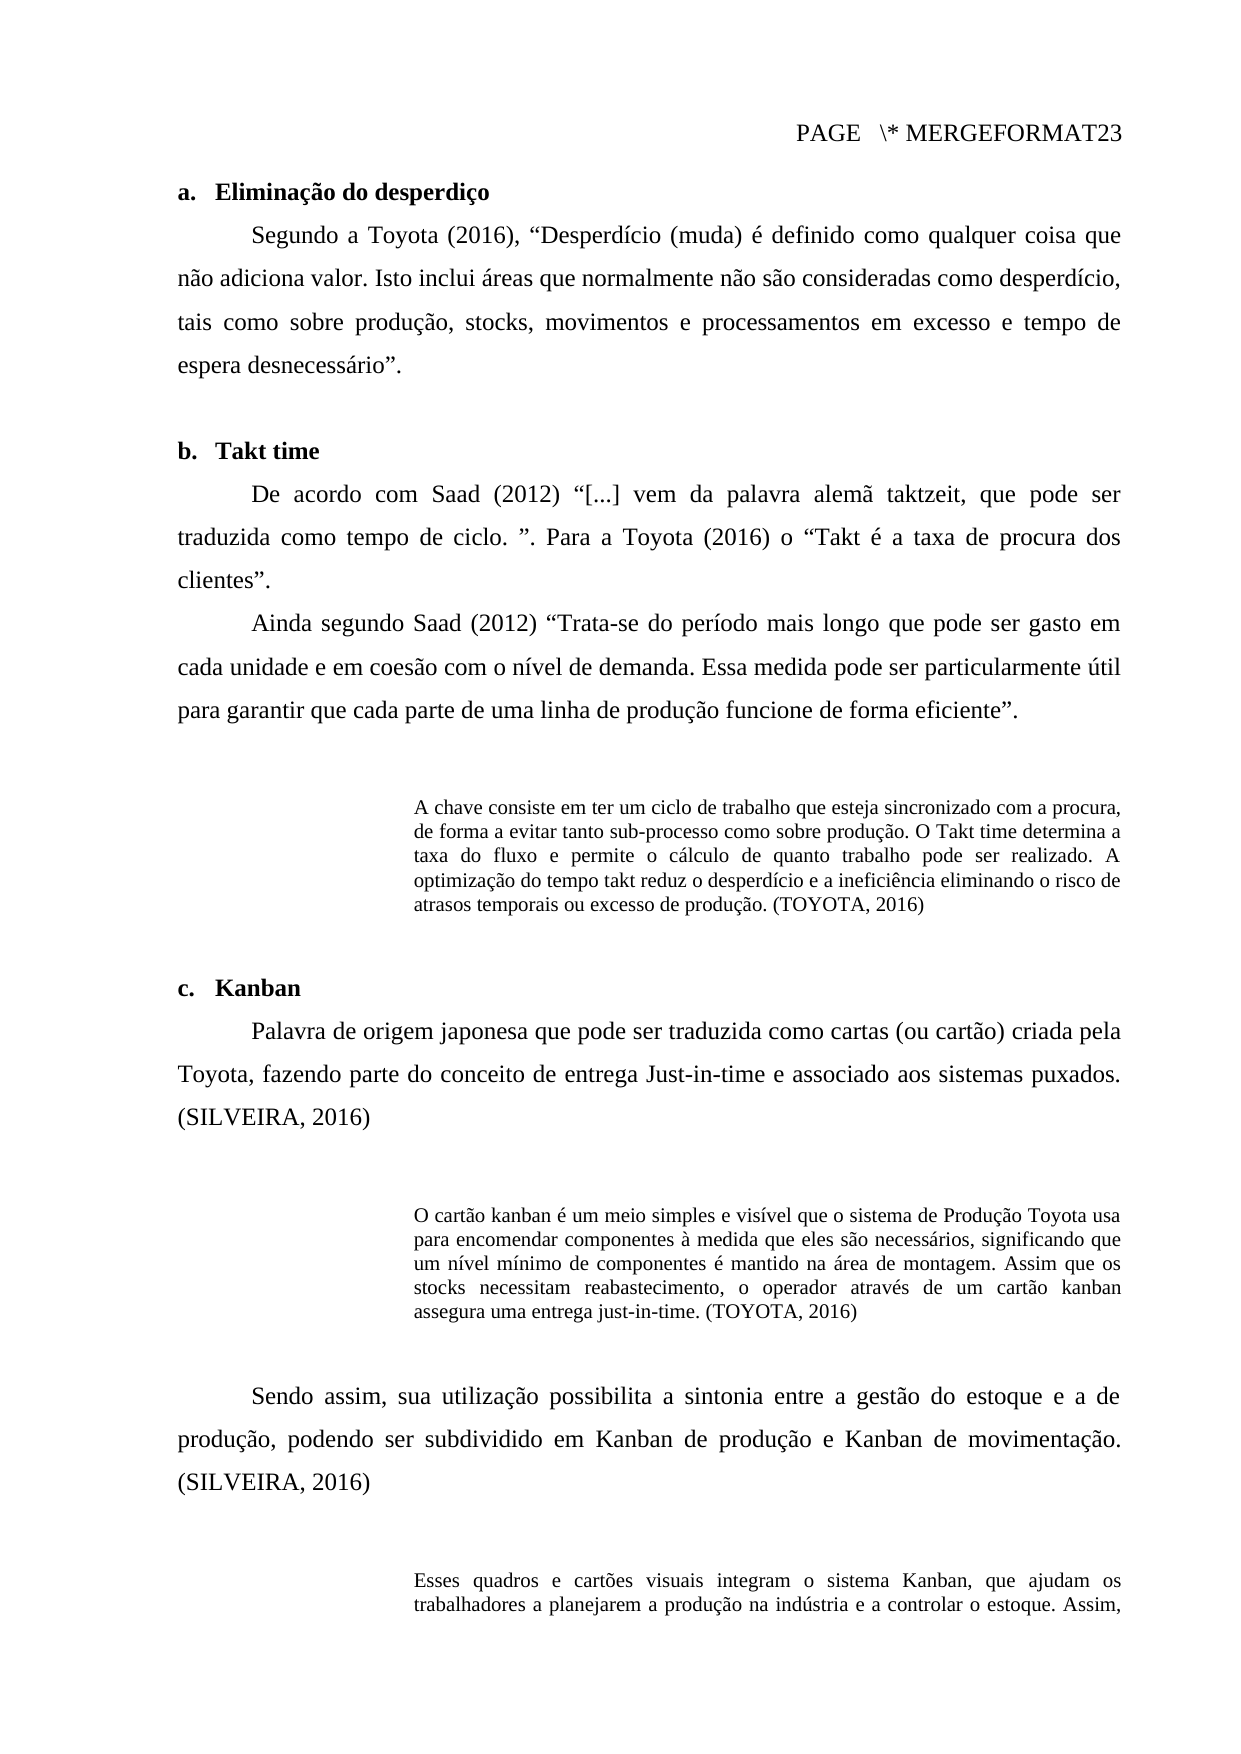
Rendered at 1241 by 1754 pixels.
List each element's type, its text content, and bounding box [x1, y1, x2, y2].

text O cartão kanban é um meio simples e visível que o sistema de Produção Toyota usa para encomendar componentes à medida que eles são necessários, significando que um nível mínimo de componentes é mantido na área de montagem. Assim que os stocks necessitam reabastecimento, o operador através de um cartão kanban assegura uma entrega just-in-time. (TOYOTA, 2016) [413, 1203, 1122, 1323]
text Sendo assim, sua utilização possibilita a sintonia entre a gestão do estoque e a de produção, podendo ser subdividido em Kanban de produção e Kanban de movimentação. (SILVEIRA, 2016) [177, 1381, 1122, 1496]
text De acordo com Saad (2012) “[...] vem da palavra alemã taktzeit, que pode ser traduzida como tempo de ciclo. ”. Para a Toyota (2016) o “Takt é a taxa de procura dos clientes”. [177, 479, 1122, 594]
text Segundo a Toyota (2016), “Desperdício (muda) é definido como qualquer coisa que não adiciona valor. Isto inclui áreas que normalmente não são consideradas como desperdício, tais como sobre produção, stocks, movimentos e processamentos em excesso e tempo de espera desnecessário”. [177, 220, 1122, 378]
subtitle Takt time [177, 436, 1122, 465]
subtitle Kanban [177, 973, 1122, 1002]
text Ainda segundo Saad (2012) “Trata-se do período mais longo que pode ser gasto em cada unidade e em coesão com o nível de demanda. Essa medida pode ser particularmente útil para garantir que cada parte de uma linha de produção funcione de forma eficiente”. [177, 608, 1122, 723]
text A chave consiste em ter um ciclo de trabalho que esteja sincronizado com a procura, de forma a evitar tanto sub-processo como sobre produção. O Takt time determina a taxa do fluxo e permite o cálculo de quanto trabalho pode ser realizado. A optimização do tempo takt reduz o desperdício e a ineficiência eliminando o risco de atrasos temporais ou excesso de produção. (TOYOTA, 2016) [413, 795, 1122, 916]
subtitle Eliminação do desperdiço [177, 177, 1122, 206]
text Palavra de origem japonesa que pode ser traduzida como cartas (ou cartão) criada pela Toyota, fazendo parte do conceito de entrega Just-in-time e associado aos sistemas puxados. (SILVEIRA, 2016) [177, 1016, 1122, 1131]
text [413, 1568, 1122, 1616]
